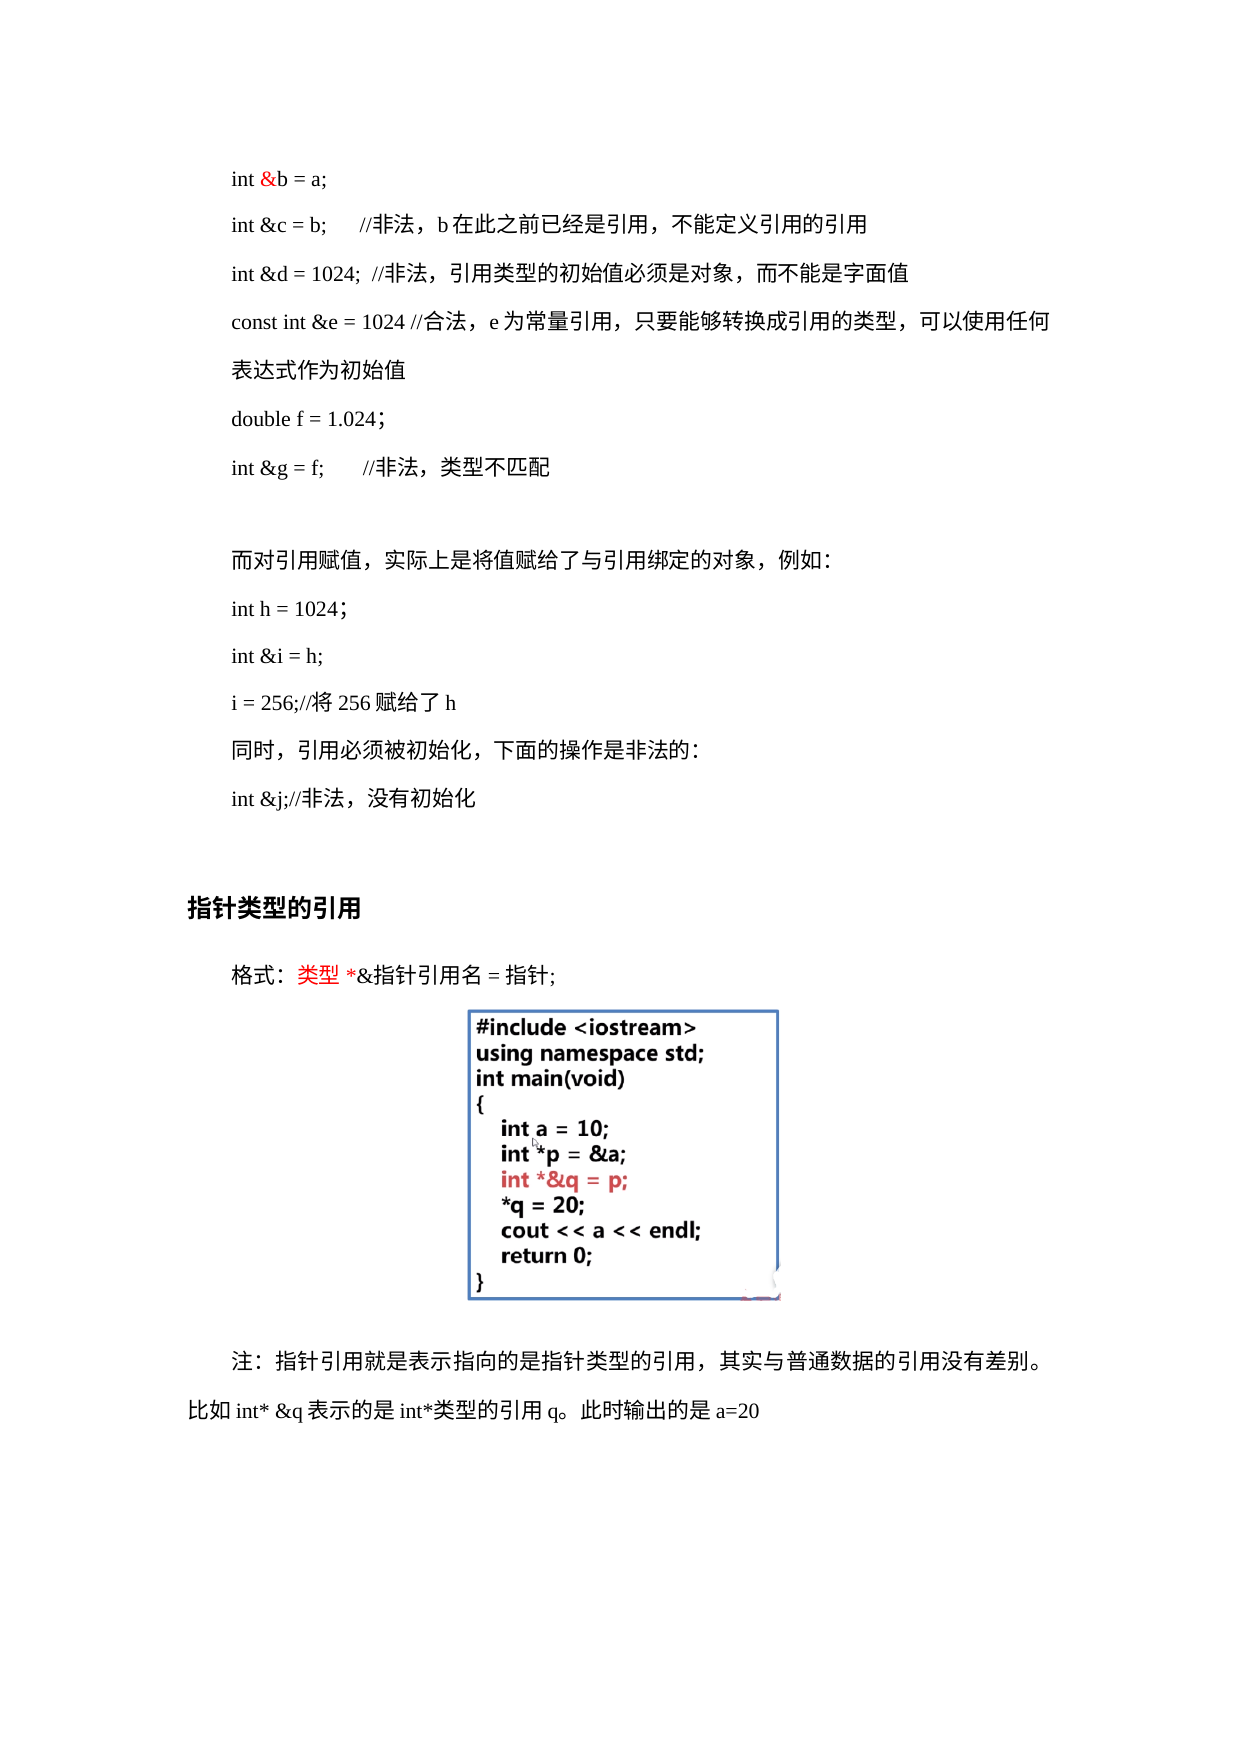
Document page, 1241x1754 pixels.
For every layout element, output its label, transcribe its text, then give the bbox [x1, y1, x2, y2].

text int &i = h; [231, 639, 1053, 672]
text int &d = 1024; //非法，引用类型的初始值必须是对象，而不能是字面值 [231, 255, 1053, 288]
text int &g = f; //非法，类型不匹配 [231, 449, 1053, 482]
text const int &e = 1024 //合法，e为常量引用，只要能够转换成引用的类型，可以使用任何表达式作为初始值 [231, 304, 1053, 385]
text i = 256;//将256赋给了h [231, 684, 1053, 717]
picture [459, 1006, 781, 1301]
text int &c = b; //非法，b在此之前已经是引用，不能定义引用的引用 [231, 207, 1053, 239]
text int &b = a; [231, 162, 1053, 194]
text 同时，引用必须被初始化，下面的操作是非法的： [187, 733, 1053, 765]
subtitle 指针类型的引用 [187, 874, 1053, 939]
text int h = 1024； [231, 591, 1053, 623]
text double f = 1.024； [231, 401, 1053, 433]
text 格式：类型 *&指针引用名 = 指针; [187, 958, 1053, 990]
text 注：指针引用就是表示指向的是指针类型的引用，其实与普通数据的引用没有差别。比如int* &q表示的是int*类型的引用q。此时输出的是a=20 [187, 1343, 1053, 1425]
text 而对引用赋值，实际上是将值赋给了与引用绑定的对象，例如： [187, 543, 1053, 575]
text int &j;//非法，没有初始化 [187, 781, 1053, 813]
